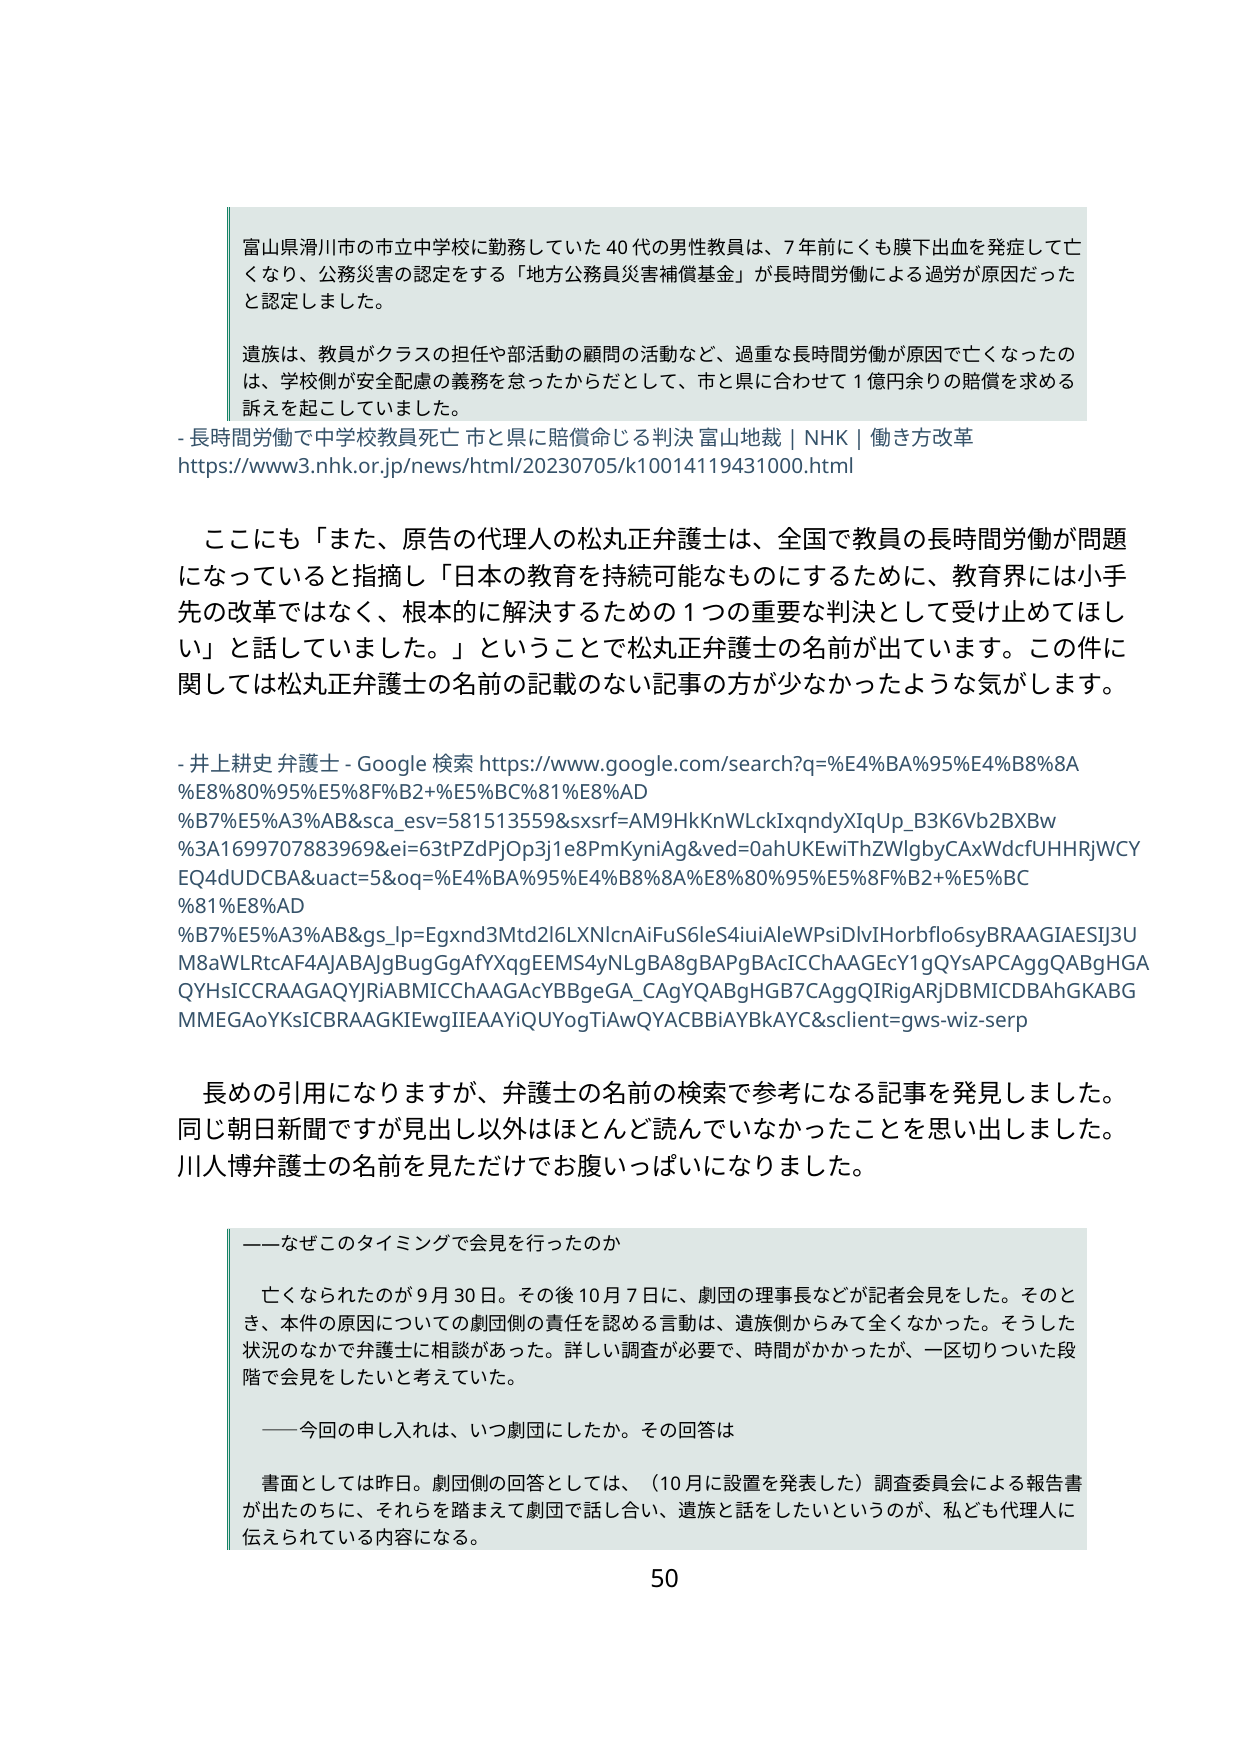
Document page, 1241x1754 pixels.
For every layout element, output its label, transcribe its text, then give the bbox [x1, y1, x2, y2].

text - 井上耕史 弁護士 - Google 検索 https://www.google.com/search?q=%E4%BA%95%E4%B8%8A%E8%80%95%E5%8F%B2+%E5%BC%81%E8%AD%B7%E5%A3%AB&sca_esv=581513559&sxsrf=AM9HkKnWLckIxqndyXIqUp_B3K6Vb2BXBw%3A1699707883969&ei=63tPZdPjOp3j1e8PmKyniAg&ved=0ahUKEwiThZWlgbyCAxWdcfUHHRjWCYEQ4dUDCBA&uact=5&oq=%E4%BA%95%E4%B8%8A%E8%80%95%E5%8F%B2+%E5%BC%81%E8%AD%B7%E5%A3%AB&gs_lp=Egxnd3Mtd2l6LXNlcnAiFuS6leS4iuiAleWPsiDlvIHorbflo6syBRAAGIAESIJ3UM8aWLRtcAF4AJABAJgBugGgAfYXqgEEMS4yNLgBA8gBAPgBAcICChAAGEcY1gQYsAPCAggQABgHGAQYHsICCRAAGAQYJRiABMICChAAGAcYBBgeGA_CAgYQABgHGB7CAggQIRigARjDBMICDBAhGKABGMMEGAoYKsICBRAAGKIEwgIIEAAYiQUYogTiAwQYACBBiAYBkAYC&sclient=gws-wiz-serp [177, 747, 1152, 1033]
text ――なぜこのタイミングで会見を行ったのか [227, 1228, 1087, 1256]
text ――今回の申し入れは、いつ劇団にしたか。その回答は [230, 1415, 1087, 1443]
text 書面としては昨日。劇団側の回答としては、（10月に設置を発表した）調査委員会による報告書が出たのちに、それらを踏まえて劇団で話し合い、遺族と話をしたいというのが、私ども代理人に伝えられている内容になる。 [230, 1468, 1087, 1550]
text ここにも「また、原告の代理人の松丸正弁護士は、全国で教員の長時間労働が問題になっていると指摘し「日本の教育を持続可能なものにするために、教育界には小手先の改革ではなく、根本的に解決するための1つの重要な判決として受け止めてほしい」と話していました。」ということで松丸正弁護士の名前が出ています。この件に関しては松丸正弁護士の名前の記載のない記事の方が少なかったような気がします。 [177, 520, 1152, 701]
text 富山県滑川市の市立中学校に勤務していた40代の男性教員は、7年前にくも膜下出血を発症して亡くなり、公務災害の認定をする「地方公務員災害補償基金」が長時間労働による過労が原因だったと認定しました。 [230, 232, 1087, 314]
text 長めの引用になりますが、弁護士の名前の検索で参考になる記事を発見しました。同じ朝日新聞ですが見出し以外はほとんど読んでいなかったことを思い出しました。川人博弁護士の名前を見ただけでお腹いっぱいになりました。 [177, 1074, 1152, 1182]
text 亡くなられたのが9月30日。その後10月7日に、劇団の理事長などが記者会見をした。そのとき、本件の原因についての劇団側の責任を認める言動は、遺族側からみて全くなかった。そうした状況のなかで弁護士に相談があった。詳しい調査が必要で、時間がかかったが、一区切りついた段階で会見をしたいと考えていた。 [230, 1281, 1087, 1390]
text - 長時間労働で中学校教員死亡 市と県に賠償命じる判決 富山地裁 | NHK | 働き方改革 https://www3.nhk.or.jp/news/html/20230705/k10014119431000.html [177, 421, 1152, 480]
text 遺族は、教員がクラスの担任や部活動の顧問の活動など、過重な長時間労働が原因で亡くなったのは、学校側が安全配慮の義務を怠ったからだとして、市と県に合わせて1億円余りの賠償を求める訴えを起こしていました。 [230, 339, 1087, 421]
